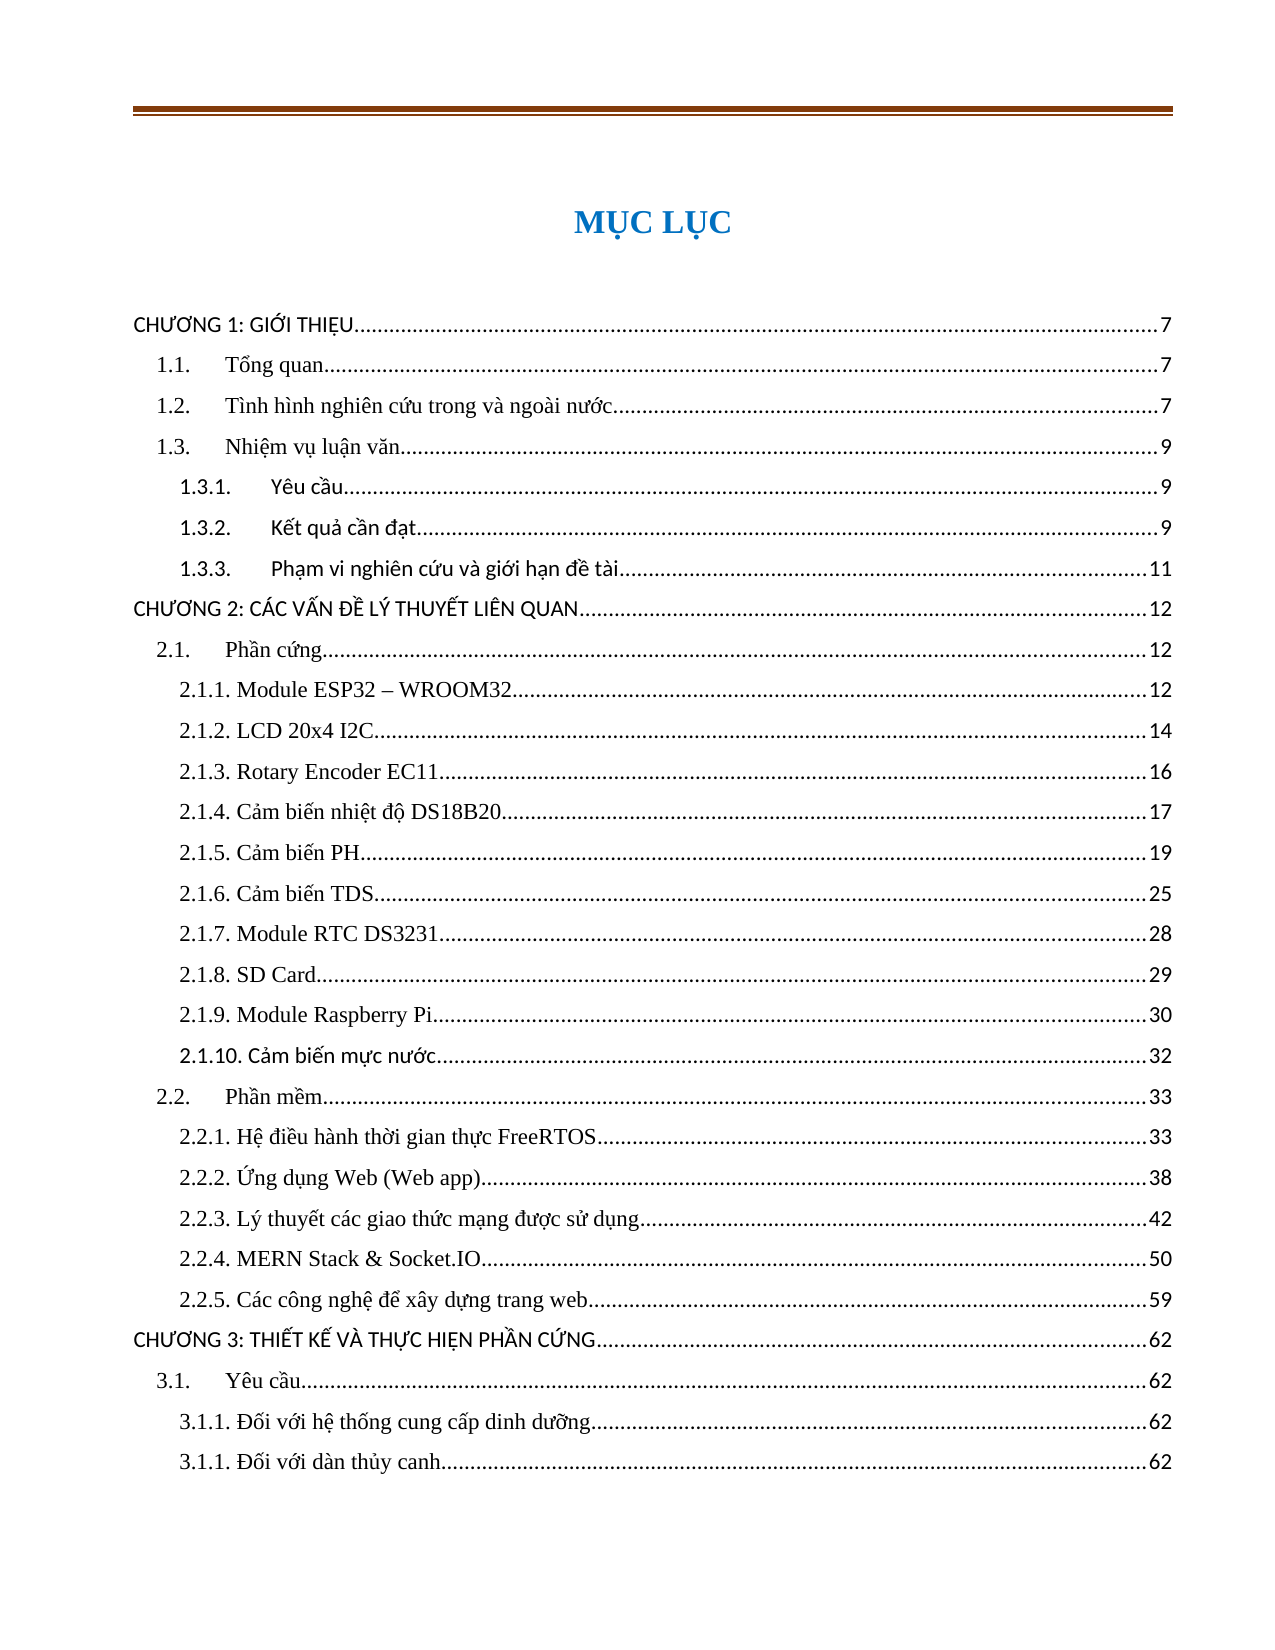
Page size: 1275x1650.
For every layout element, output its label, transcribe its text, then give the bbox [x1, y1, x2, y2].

text MỤC LỤC [133, 202, 1173, 241]
